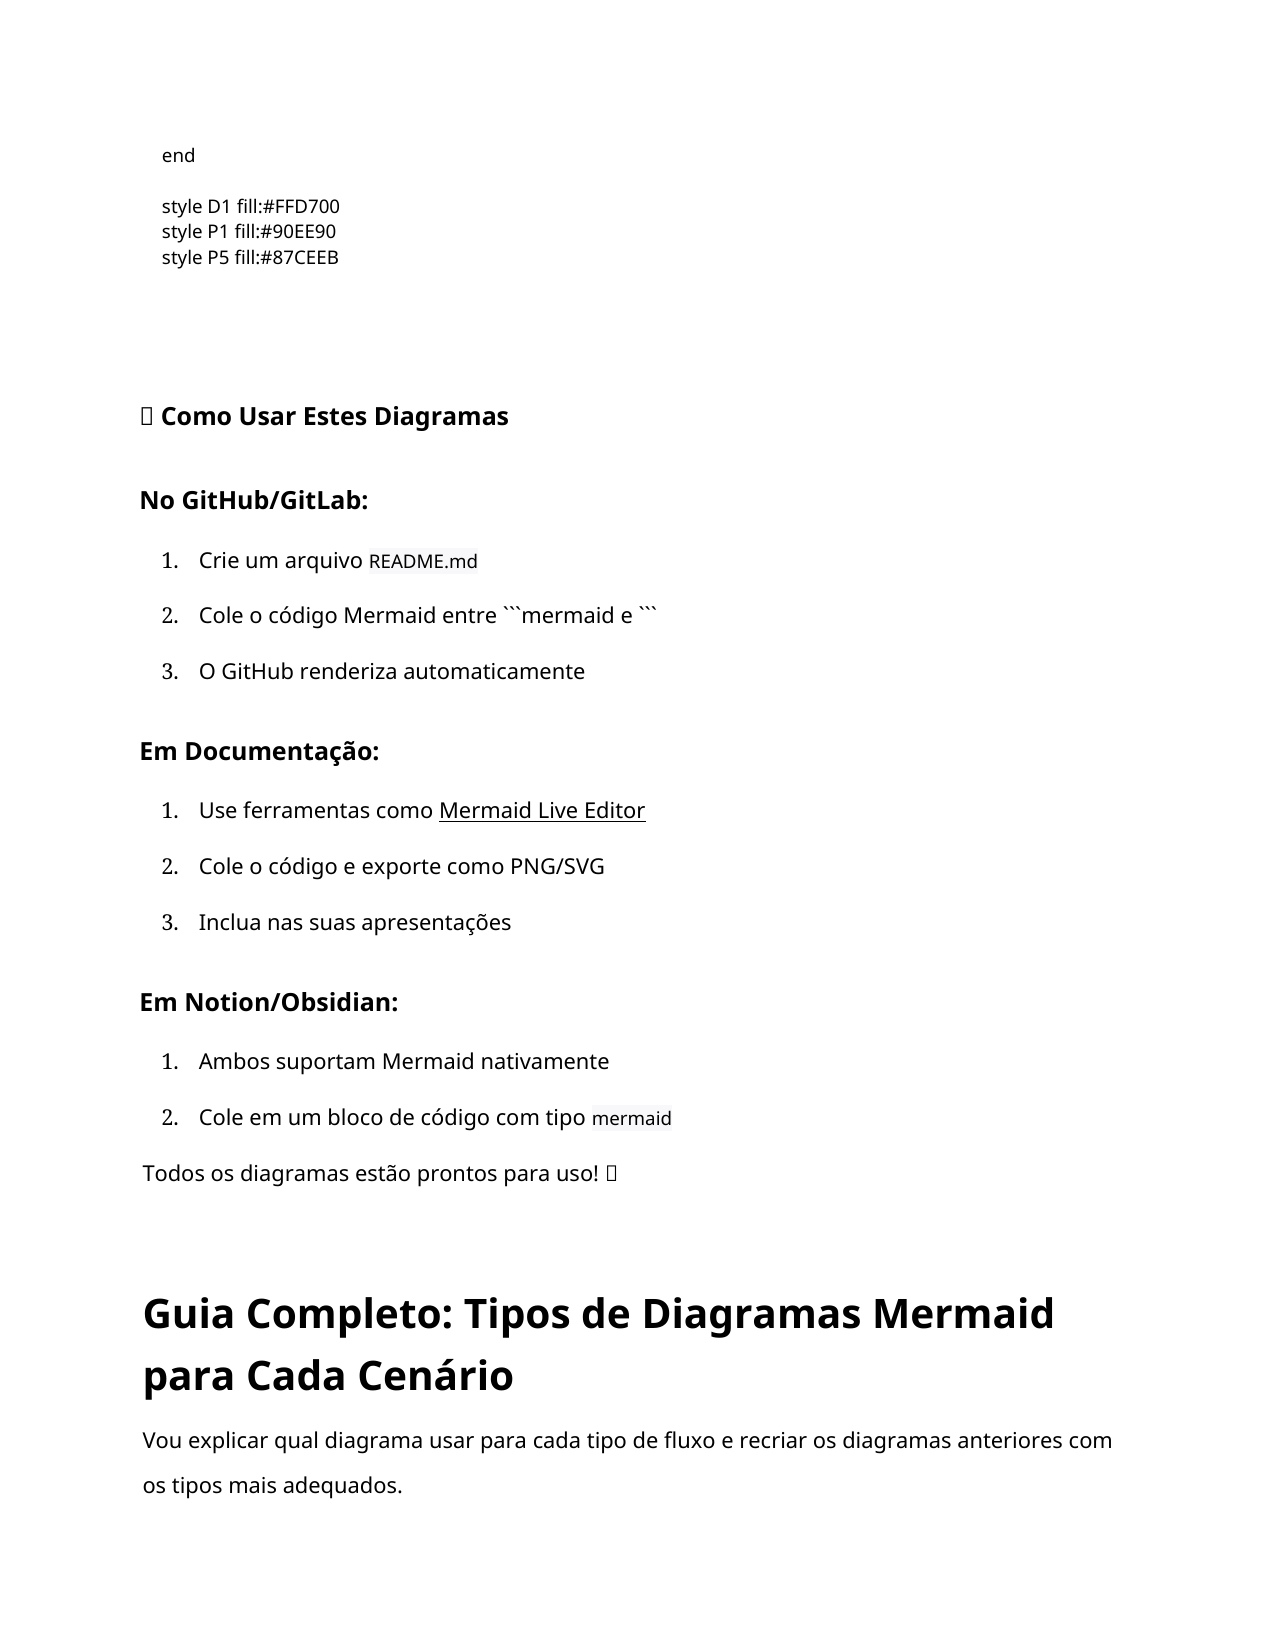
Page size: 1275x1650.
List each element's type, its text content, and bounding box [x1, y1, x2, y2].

list Use ferramentas como Mermaid Live Editor [161, 796, 1133, 825]
text Em Notion/Obsidian: [139, 984, 1133, 1018]
text No GitHub/GitLab: [139, 483, 1133, 517]
list Cole em um bloco de código com tipo mermaid [161, 1102, 1133, 1132]
text Guia Completo: Tipos de Diagramas Mermaid para Cada Cenário [142, 1285, 1133, 1402]
list Ambos suportam Mermaid nativamente [161, 1046, 1133, 1076]
text Em Documentação: [139, 733, 1133, 768]
list Inclua nas suas apresentações [161, 907, 1133, 937]
list Cole o código Mermaid entre ```mermaid e ``` [161, 600, 1133, 630]
text 🎯 Como Usar Estes Diagramas [139, 399, 1133, 433]
list O GitHub renderiza automaticamente [161, 656, 1133, 686]
list Crie um arquivo README.md [161, 545, 1133, 574]
list Cole o código e exporte como PNG/SVG [161, 851, 1133, 881]
text Vou explicar qual diagrama usar para cada tipo de fluxo e recriar os diagramas anteriores com os tipos mais adequados. [142, 1425, 1133, 1500]
text Todos os diagramas estão prontos para uso! 🚀 [142, 1157, 1133, 1187]
